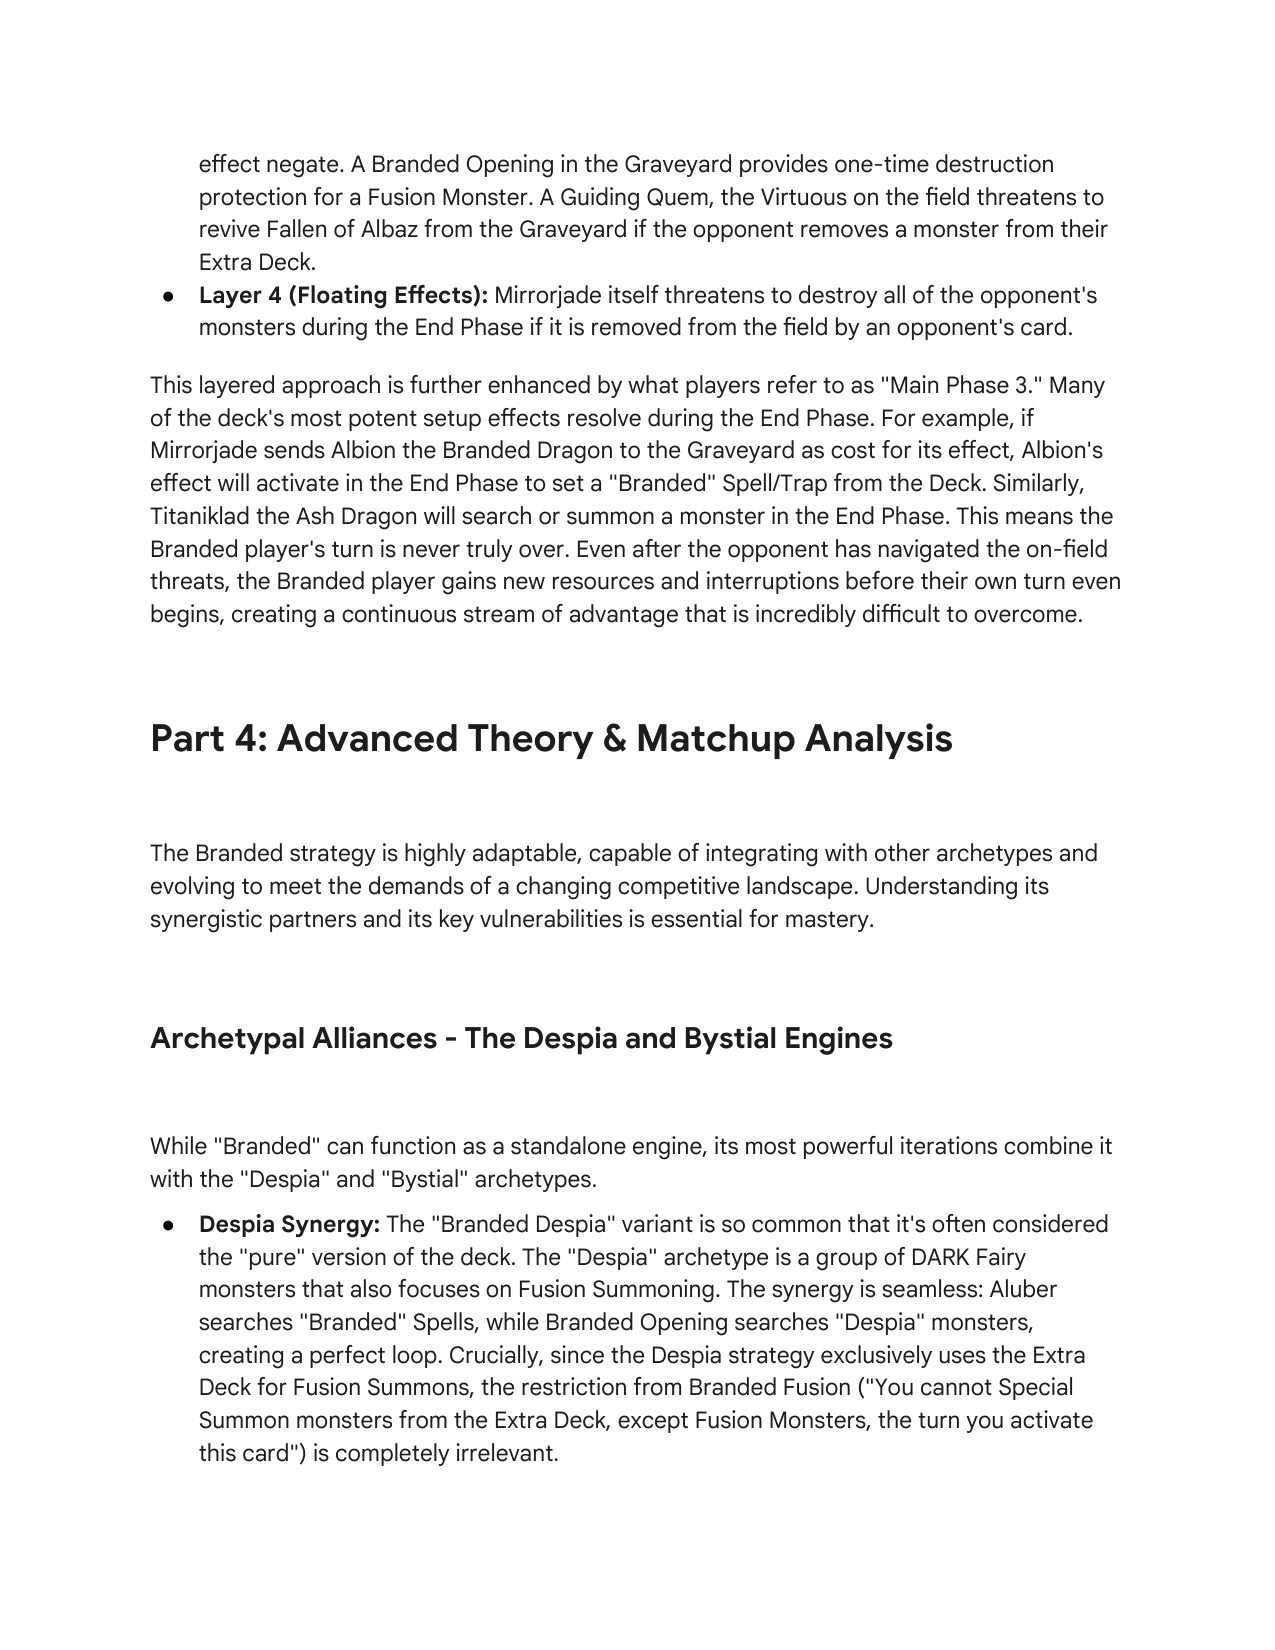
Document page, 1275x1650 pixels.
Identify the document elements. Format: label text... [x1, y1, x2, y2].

list Despia Synergy: The "Branded Despia" variant is so common that it's often considered the "pure" version of the deck. The "Despia" archetype is a group of DARK Fairy monsters that also focuses on Fusion Summoning. The synergy is seamless: Aluber searches "Branded" Spells, while Branded Opening searches "Despia" monsters, creating a perfect loop. Crucially, since the Despia strategy exclusively uses the Extra Deck for Fusion Summons, the restriction from Branded Fusion ("You cannot Special Summon monsters from the Extra Deck, except Fusion Monsters, the turn you activate this card") is completely irrelevant. [161, 1210, 1125, 1468]
list Layer 4 (Floating Effects): Mirrorjade itself threatens to destroy all of the opponent's monsters during the End Phase if it is removed from the field by an opponent's card. [161, 281, 1125, 342]
text While "Branded" can function as a standalone engine, its most powerful iterations combine it with the "Despia" and "Bystial" archetypes. [150, 1132, 1125, 1193]
text The Branded strategy is highly adaptable, capable of integrating with other archetypes and evolving to meet the demands of a changing competitive landscape. Understanding its synergistic partners and its key vulnerabilities is essential for mastery. [150, 839, 1125, 933]
subtitle Part 4: Advanced Theory & Matchup Analysis [150, 716, 1125, 763]
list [161, 150, 1125, 277]
text This layered approach is further enhanced by what players refer to as "Main Phase 3." Many of the deck's most potent setup effects resolve during the End Phase. For example, if Mirrorjade sends Albion the Branded Dragon to the Graveyard as cost for its effect, Albion's effect will activate in the End Phase to set a "Branded" Spell/Trap from the Deck. Similarly, Titaniklad the Ash Dragon will search or summon a monster in the End Phase. This means the Branded player's turn is never truly over. Even after the opponent has navigated the on-field threats, the Branded player gains new resources and interruptions before their own turn even begins, creating a continuous stream of advantage that is incredibly difficult to overcome. [150, 371, 1125, 629]
subtitle Archetypal Alliances - The Despia and Bystial Engines [150, 1020, 1125, 1057]
